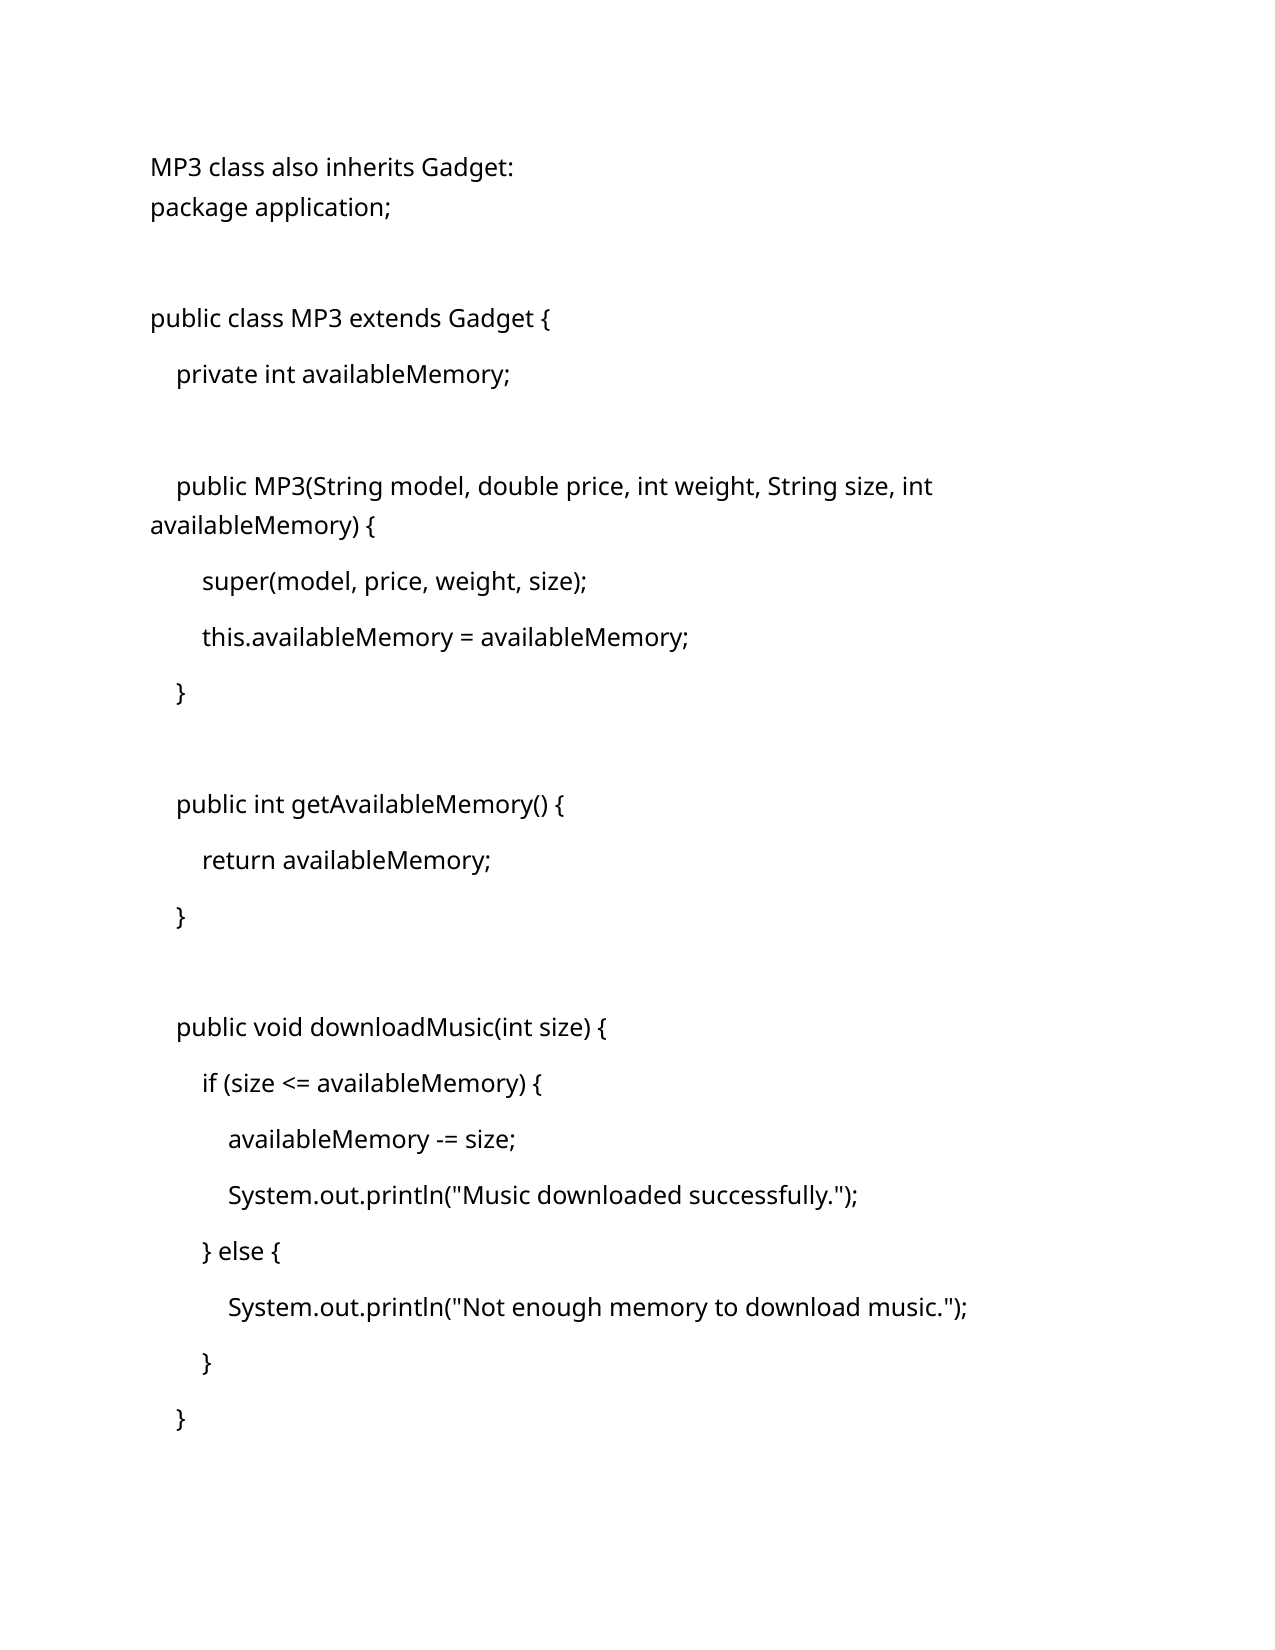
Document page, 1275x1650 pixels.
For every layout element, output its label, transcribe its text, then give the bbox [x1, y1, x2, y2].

text } [150, 898, 1125, 932]
text return availableMemory; [150, 842, 1125, 877]
text } else { [150, 1233, 1125, 1267]
text } [150, 1401, 1125, 1435]
text } [150, 1345, 1125, 1379]
text MP3 class also inherits Gadget: package application; [150, 150, 1125, 223]
text availableMemory -= size; [150, 1122, 1125, 1156]
text super(model, price, weight, size); [150, 563, 1125, 597]
text if (size <= availableMemory) { [150, 1066, 1125, 1100]
text System.out.println("Not enough memory to download music."); [150, 1289, 1125, 1323]
text this.availableMemory = availableMemory; [150, 619, 1125, 653]
text public int getAvailableMemory() { [150, 787, 1125, 821]
text public class MP3 extends Gadget { [150, 301, 1125, 335]
text private int availableMemory; [150, 357, 1125, 391]
text public void downloadMusic(int size) { [150, 1010, 1125, 1044]
text } [150, 675, 1125, 709]
text public MP3(String model, double price, int weight, String size, int availableMemory) { [150, 468, 1125, 542]
text System.out.println("Music downloaded successfully."); [150, 1177, 1125, 1212]
